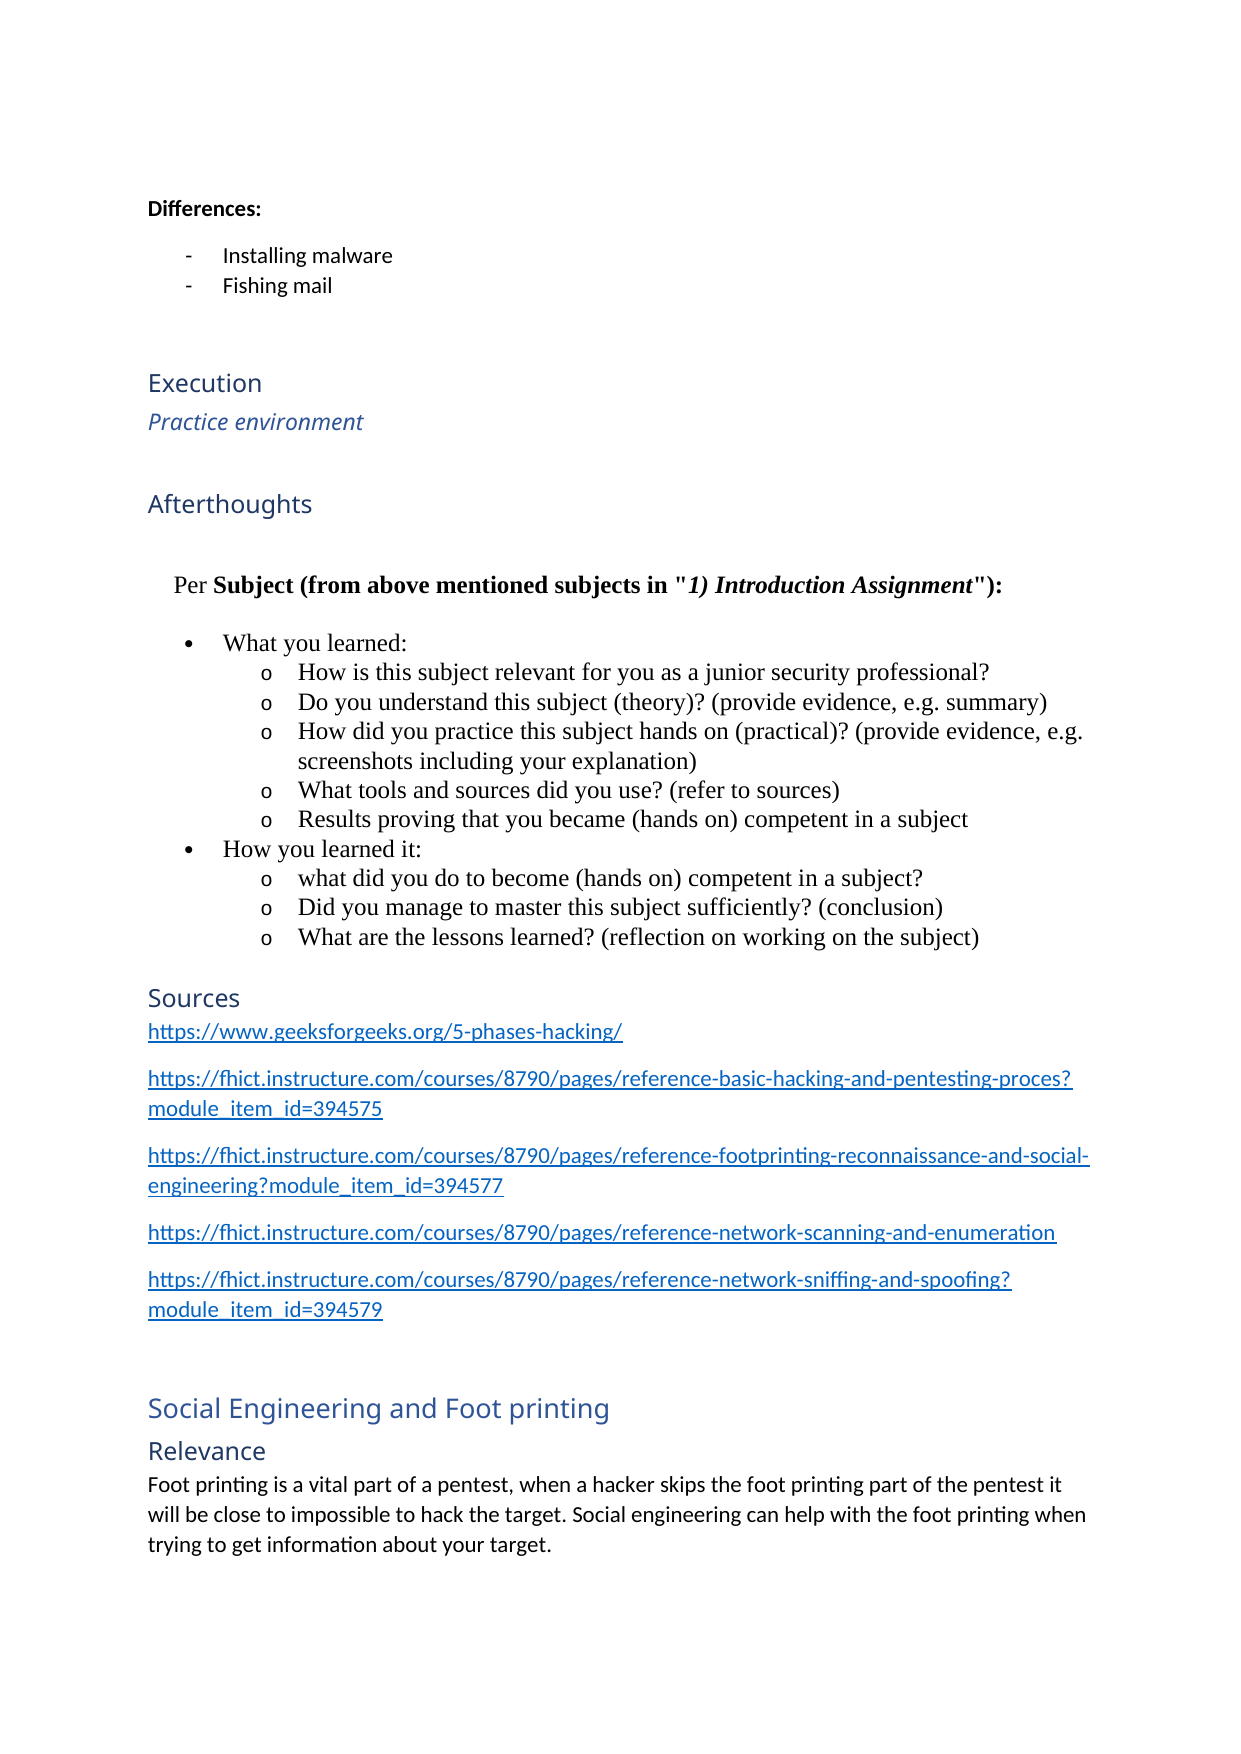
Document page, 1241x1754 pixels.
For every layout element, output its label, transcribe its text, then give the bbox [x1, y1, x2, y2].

text https://www.geeksforgeeks.org/5-phases-hacking/ [148, 1017, 1093, 1045]
list Installing malware [185, 241, 1093, 269]
subtitle Execution [148, 365, 1093, 399]
list Did you manage to master this subject sufficiently? (conclusion) [260, 892, 1093, 922]
list How is this subject relevant for you as a junior security professional? [260, 657, 1093, 687]
subtitle Sources [148, 981, 1093, 1014]
text Foot printing is a vital part of a pentest, when a hacker skips the foot printing part of the pentest it will be close to impossible to hack the target. Social engineering can help with the foot printing when trying to get information about your target. [148, 1470, 1093, 1558]
subtitle Social Engineering and Foot printing [148, 1389, 1093, 1426]
list What you learned: [185, 628, 1093, 657]
text https://fhict.instructure.com/courses/8790/pages/reference-basic-hacking-and-pentesting-proces?module_item_id=394575 [148, 1064, 1093, 1122]
list Results proving that you became (hands on) competent in a subject [260, 804, 1093, 834]
text https://fhict.instructure.com/courses/8790/pages/reference-footprinting-reconnaissance-and-social-engineering?module_item_id=394577 [148, 1141, 1093, 1199]
subtitle Relevance [148, 1433, 1093, 1467]
list what did you do to become (hands on) competent in a subject? [260, 863, 1093, 892]
text https://fhict.instructure.com/courses/8790/pages/reference-network-sniffing-and-spoofing?module_item_id=394579 [148, 1265, 1093, 1323]
list Fishing mail [185, 272, 1093, 299]
subtitle Practice environment [148, 406, 1093, 437]
text https://fhict.instructure.com/courses/8790/pages/reference-network-scanning-and-enumeration [148, 1218, 1093, 1246]
text Differences: [148, 194, 1093, 222]
subtitle Afterthoughts [148, 487, 1093, 521]
list What are the lessons learned? (reflection on working on the subject) [260, 922, 1093, 951]
list Do you understand this subject (theory)? (provide evidence, e.g. summary) [260, 687, 1093, 716]
list How you learned it: [185, 834, 1093, 863]
list What tools and sources did you use? (refer to sources) [260, 775, 1093, 804]
text  Per Subject (from above mentioned subjects in "1) Introduction Assignment"): [148, 571, 1093, 599]
list How did you practice this subject hands on (practical)? (provide evidence, e.g. screenshots including your explanation) [260, 716, 1093, 775]
